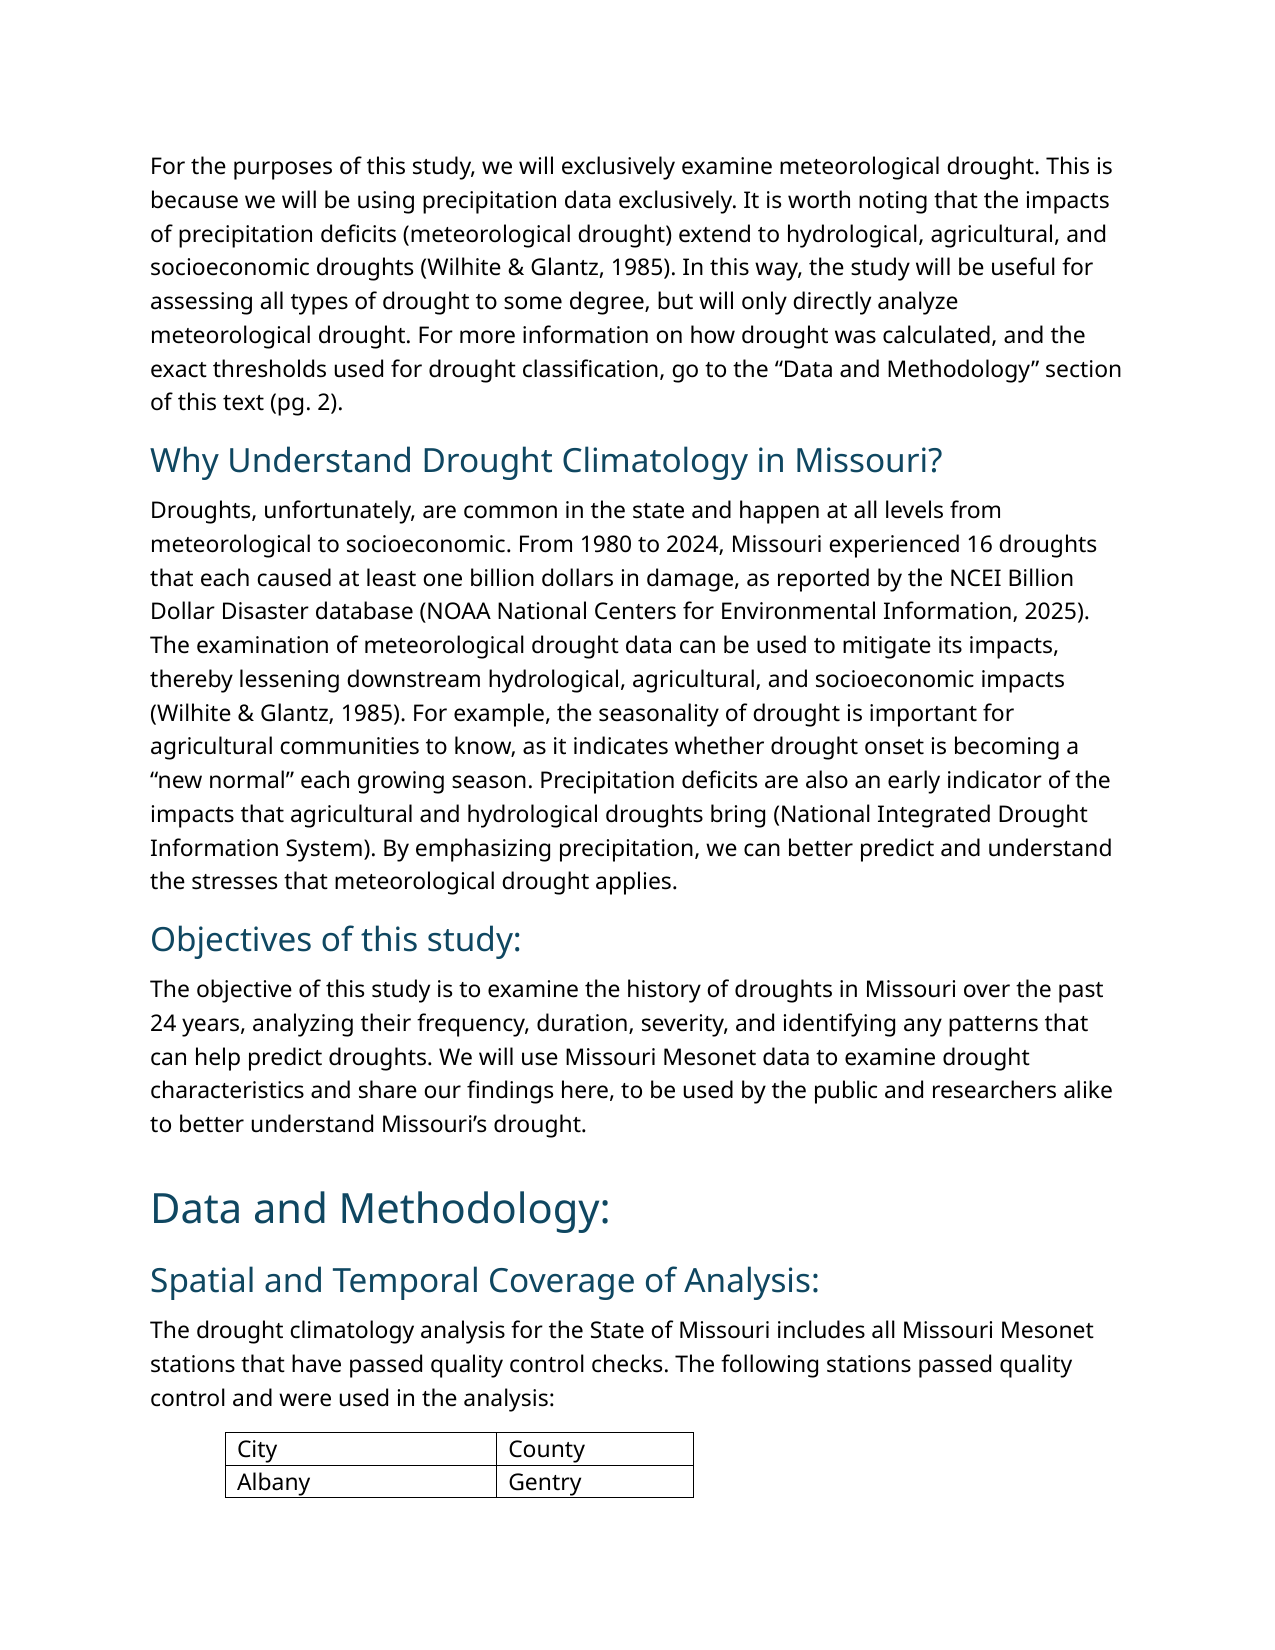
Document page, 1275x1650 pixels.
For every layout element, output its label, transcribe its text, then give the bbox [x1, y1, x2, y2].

subtitle For the purposes of this study, we will exclusively examine meteorological drought. This is because we will be using precipitation data exclusively. It is worth noting that the impacts of precipitation deficits (meteorological drought) extend to hydrological, agricultural, and socioeconomic droughts (Wilhite & Glantz, 1985). In this way, the study will be useful for assessing all types of drought to some degree, but will only directly analyze meteorological drought. For more information on how drought was calculated, and the exact thresholds used for drought classification, go to the “Data and Methodology” section of this text (pg. 2). [150, 150, 1125, 417]
table_cell Albany [226, 1466, 496, 1497]
table_header County [497, 1433, 693, 1464]
text Droughts, unfortunately, are common in the state and happen at all levels from meteorological to socioeconomic. From 1980 to 2024, Missouri experienced 16 droughts that each caused at least one billion dollars in damage, as reported by the NCEI Billion Dollar Disaster database (NOAA National Centers for Environmental Information, 2025). The examination of meteorological drought data can be used to mitigate its impacts, thereby lessening downstream hydrological, agricultural, and socioeconomic impacts (Wilhite & Glantz, 1985). For example, the seasonality of drought is important for agricultural communities to know, as it indicates whether drought onset is becoming a “new normal” each growing season. Precipitation deficits are also an early indicator of the impacts that agricultural and hydrological droughts bring (National Integrated Drought Information System). By emphasizing precipitation, we can better predict and understand the stresses that meteorological drought applies. [150, 494, 1125, 896]
text The drought climatology analysis for the State of Missouri includes all Missouri Mesonet stations that have passed quality control checks. The following stations passed quality control and were used in the analysis: [150, 1314, 1125, 1413]
subtitle Spatial and Temporal Coverage of Analysis: [150, 1257, 1125, 1302]
subtitle Why Understand Drought Climatology in Missouri? [150, 437, 1125, 482]
table_header City [226, 1433, 496, 1464]
subtitle Objectives of this study: [150, 916, 1125, 961]
table_cell Gentry [497, 1466, 693, 1497]
subtitle Data and Methodology: [150, 1179, 1125, 1236]
text The objective of this study is to examine the history of droughts in Missouri over the past 24 years, analyzing their frequency, duration, severity, and identifying any patterns that can help predict droughts. We will use Missouri Mesonet data to examine drought characteristics and share our findings here, to be used by the public and researchers alike to better understand Missouri’s drought. [150, 973, 1125, 1139]
